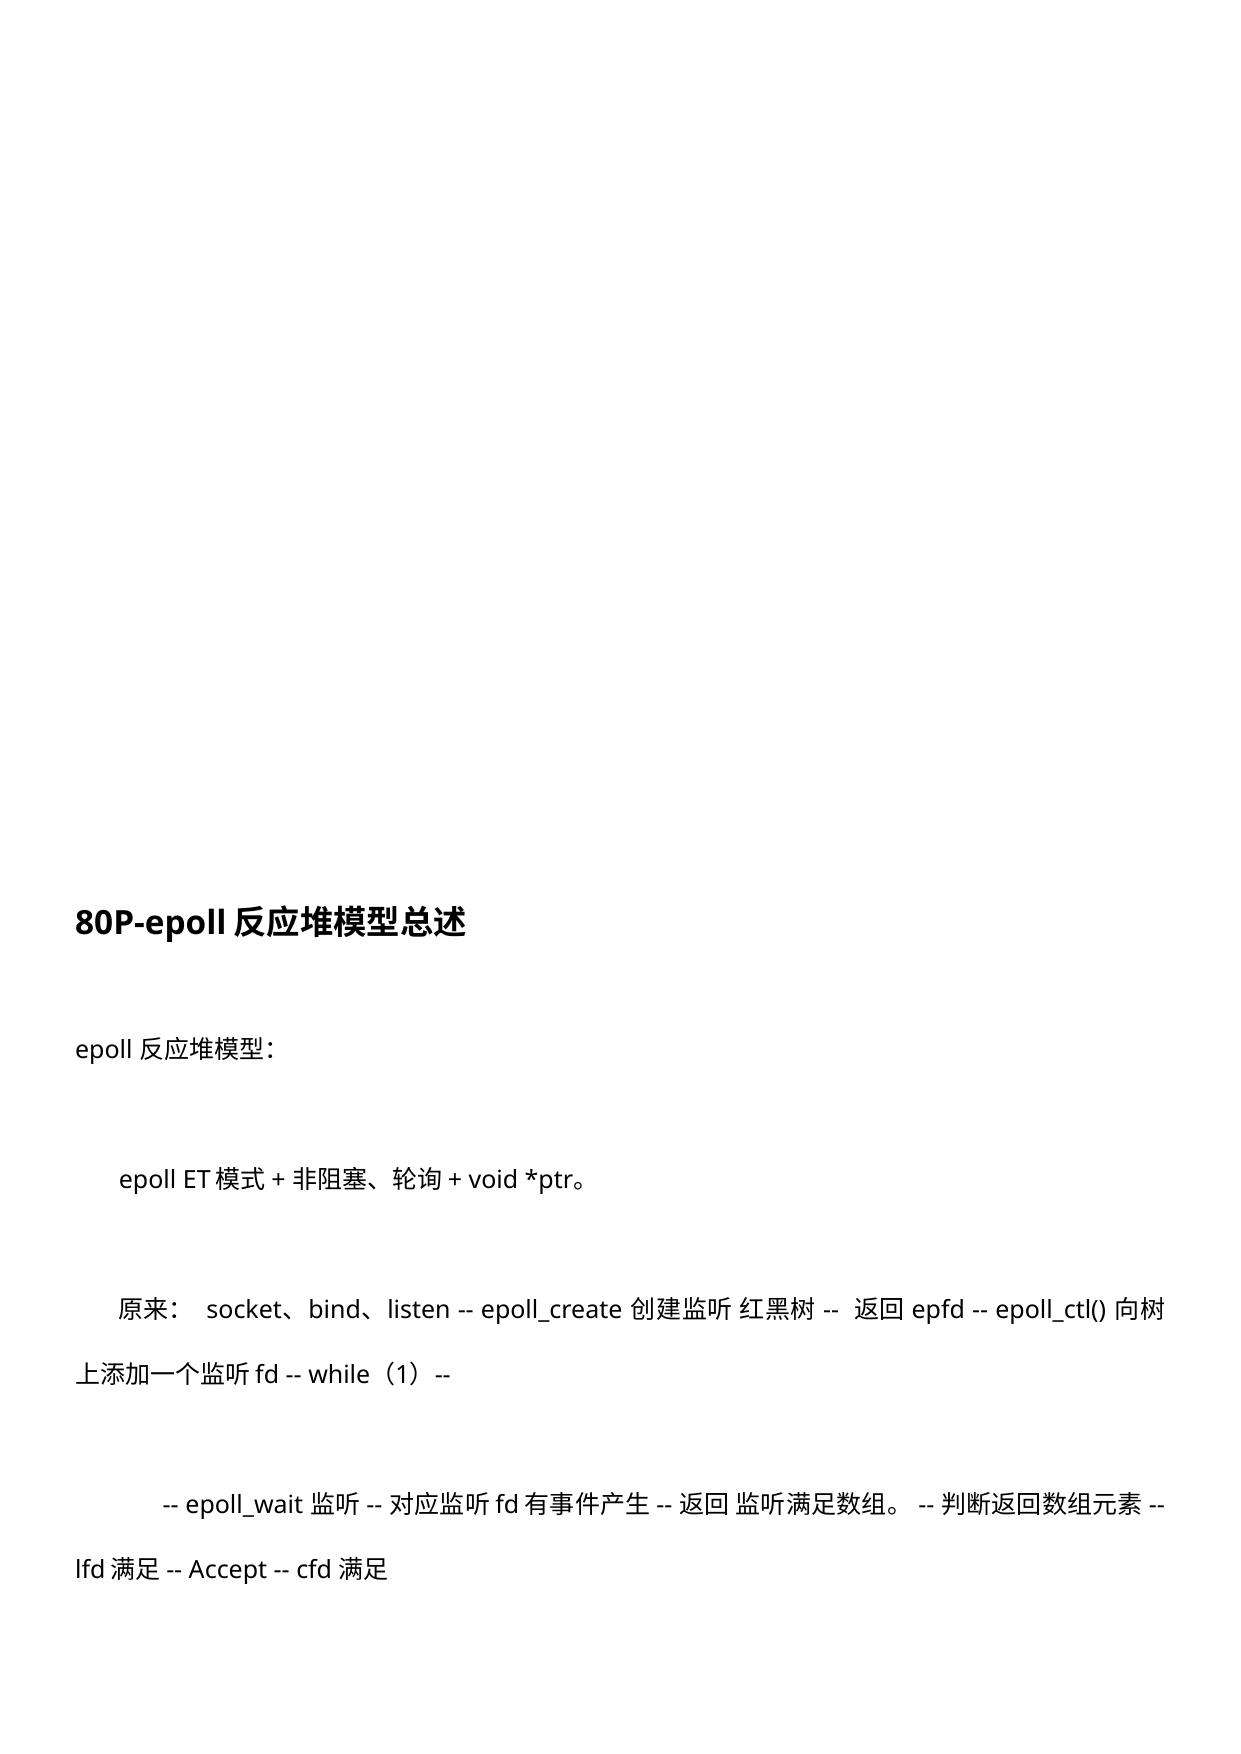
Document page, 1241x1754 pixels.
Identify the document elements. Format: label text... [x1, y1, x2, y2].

text epoll ET模式 + 非阻塞、轮询 + void *ptr。 [75, 1145, 1165, 1210]
text 原来： socket、bind、listen -- epoll_create 创建监听 红黑树 -- 返回 epfd -- epoll_ctl() 向树上添加一个监听fd -- while（1）-- [75, 1275, 1165, 1405]
text epoll 反应堆模型： [75, 1015, 1165, 1080]
subtitle 80P-epoll反应堆模型总述 [75, 888, 1165, 953]
text -- epoll_wait 监听 -- 对应监听fd有事件产生 -- 返回 监听满足数组。 -- 判断返回数组元素 -- lfd满足 -- Accept -- cfd 满足 [75, 1470, 1165, 1600]
